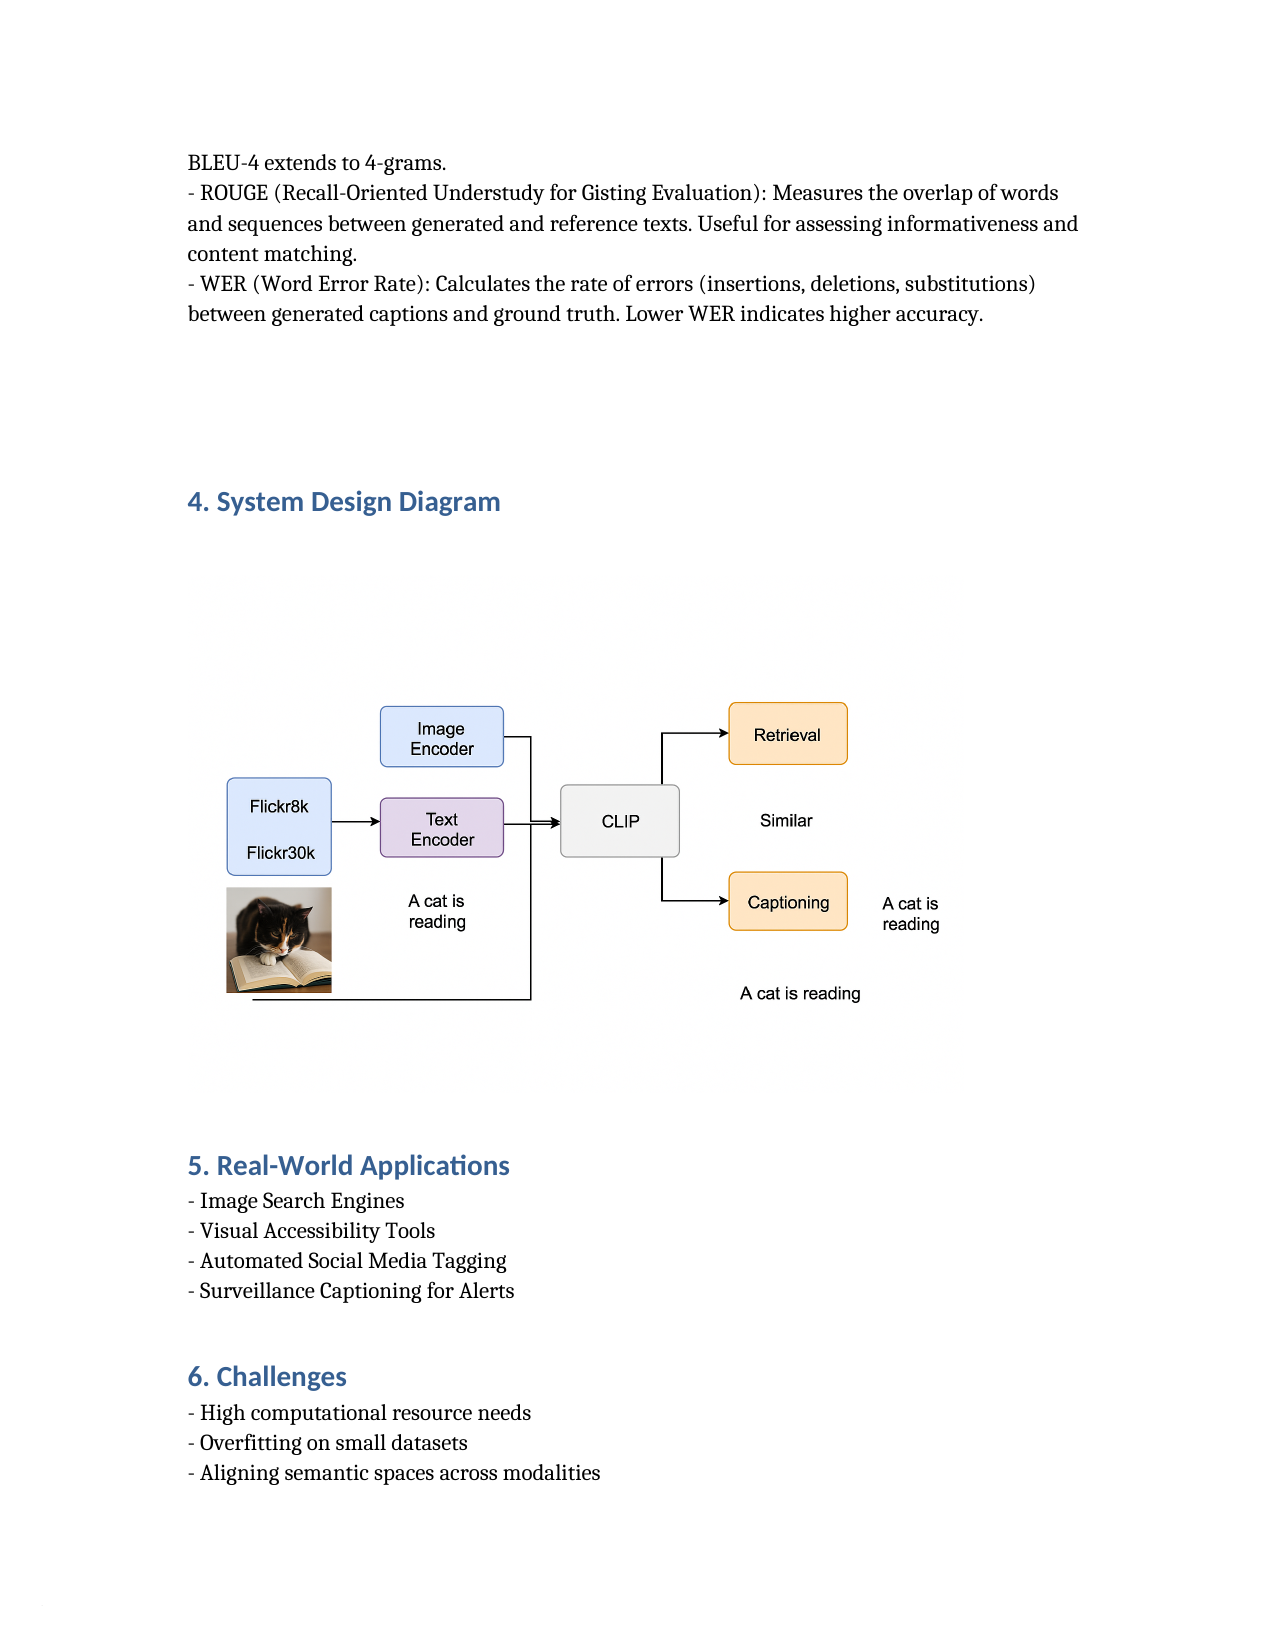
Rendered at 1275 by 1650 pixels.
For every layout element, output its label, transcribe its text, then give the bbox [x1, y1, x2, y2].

picture [187, 575, 964, 1093]
subtitle 4. System Design Diagram [187, 483, 1087, 519]
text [187, 150, 1087, 327]
text - High computational resource needs - Overfitting on small datasets - Aligning semantic spaces across modalities [187, 1399, 1087, 1486]
text - Image Search Engines - Visual Accessibility Tools - Automated Social Media Tagging - Surveillance Captioning for Alerts [187, 1188, 1087, 1305]
subtitle 5. Real-World Applications [187, 1147, 1087, 1182]
subtitle 6. Challenges [187, 1358, 1087, 1394]
